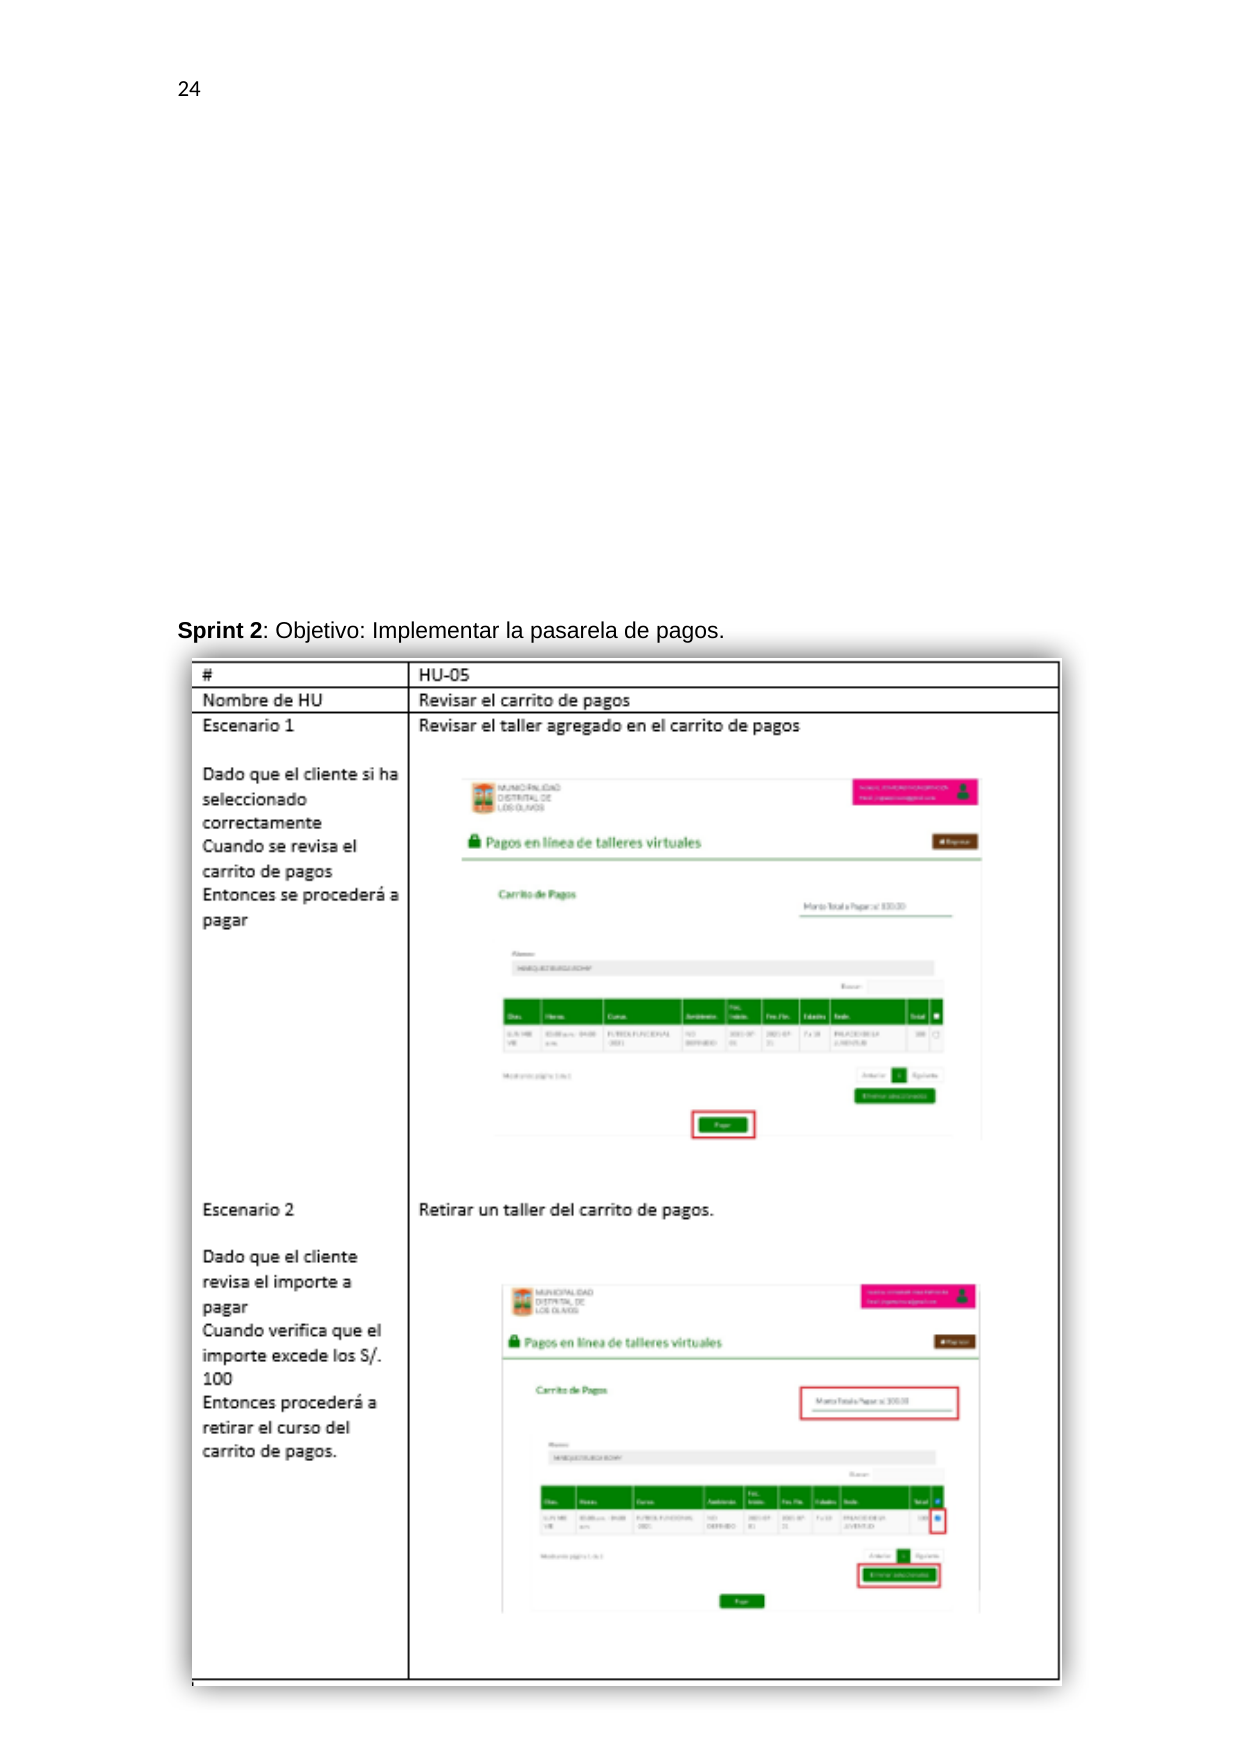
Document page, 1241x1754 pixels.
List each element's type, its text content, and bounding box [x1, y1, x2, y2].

text Sprint 2: Objetivo: Implementar la pasarela de pagos. [177, 617, 1093, 643]
picture [192, 658, 1062, 1686]
